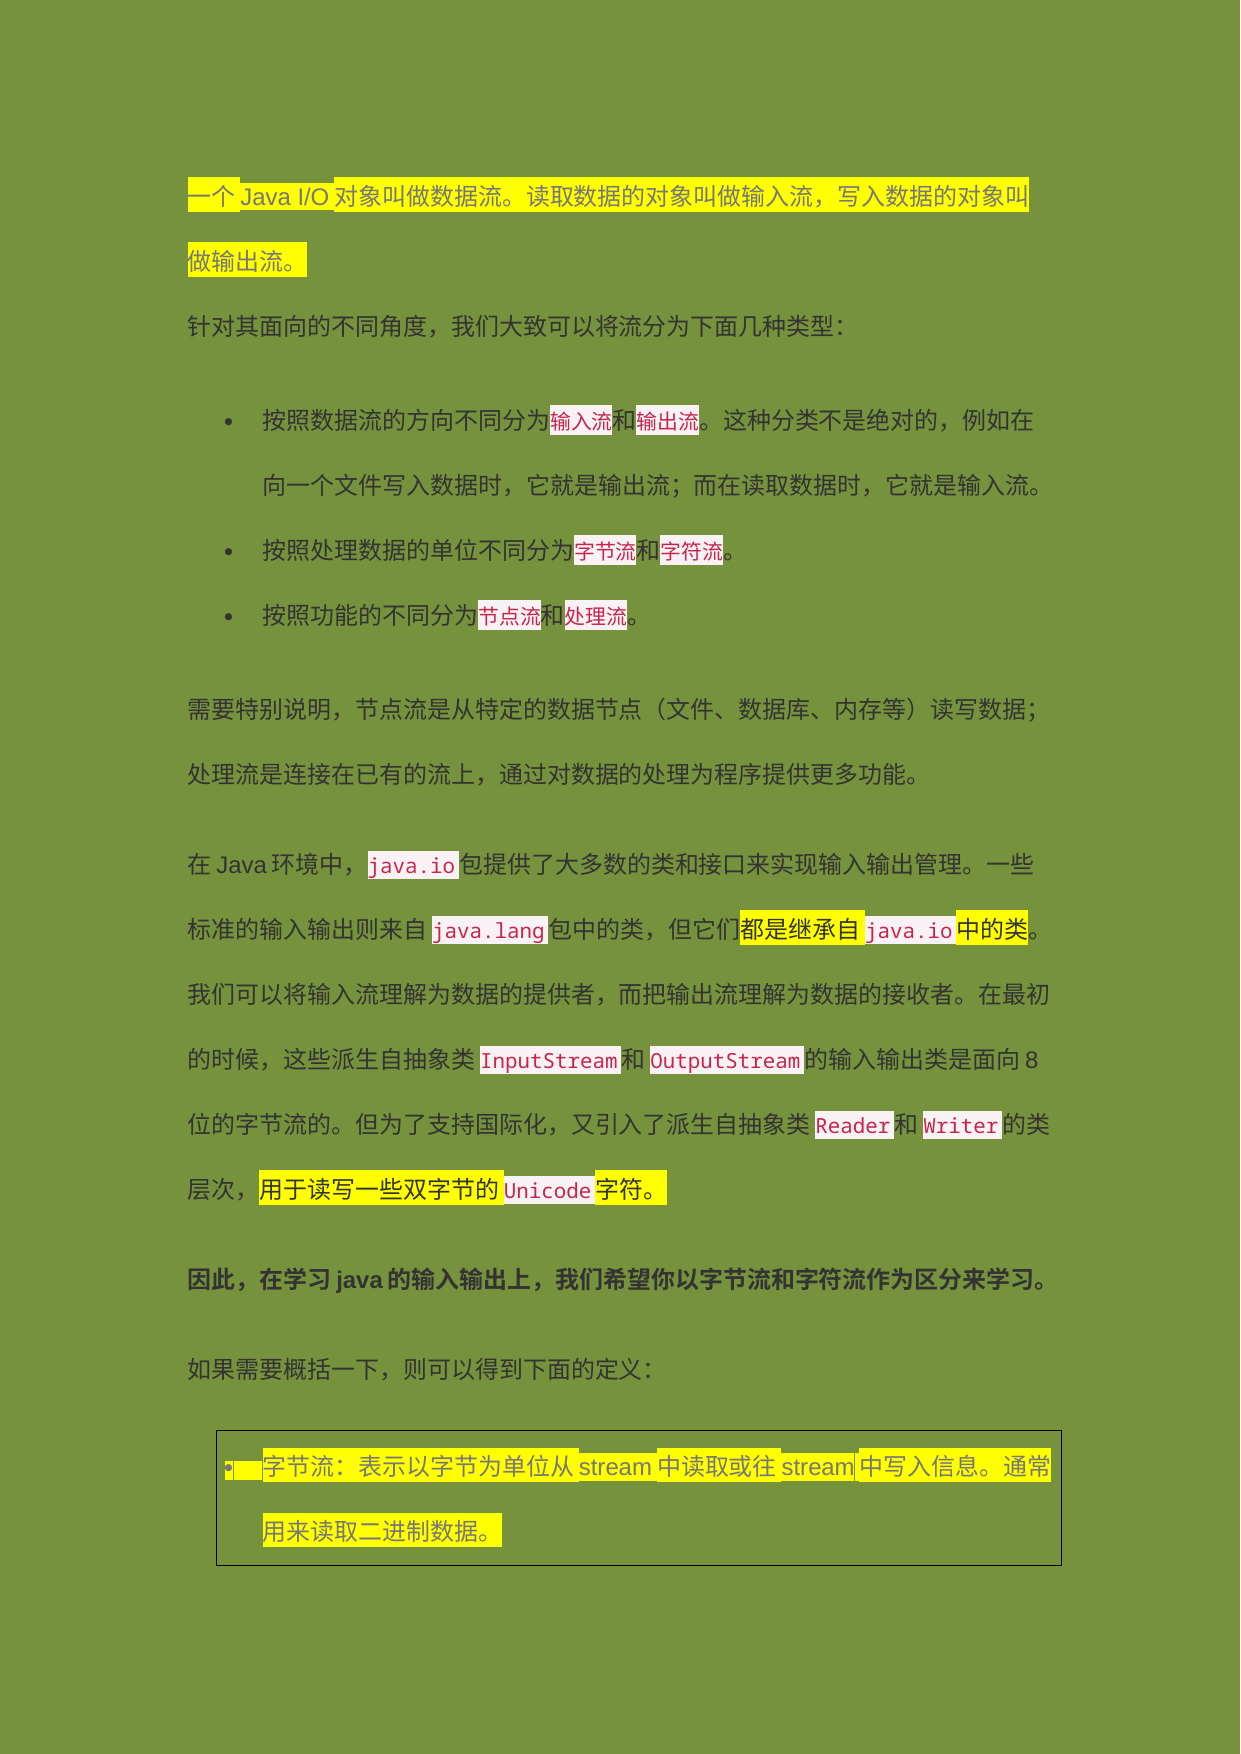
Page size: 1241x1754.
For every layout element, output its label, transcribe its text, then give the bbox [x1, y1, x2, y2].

text 因此，在学习java的输入输出上，我们希望你以字节流和字符流作为区分来学习。 [187, 1245, 1053, 1310]
list 字节流：表示以字节为单位从stream中读取或往stream中写入信息。通常用来读取二进制数据。 [217, 1431, 1061, 1565]
text 需要特别说明，节点流是从特定的数据节点（文件、数据库、内存等）读写数据；处理流是连接在已有的流上，通过对数据的处理为程序提供更多功能。 [187, 675, 1053, 805]
list 按照功能的不同分为节点流和处理流。 [225, 581, 1053, 646]
list 按照处理数据的单位不同分为字节流和字符流。 [225, 516, 1053, 581]
text 一个Java I/O对象叫做数据流。读取数据的对象叫做输入流，写入数据的对象叫做输出流。 [187, 162, 1053, 292]
text 如果需要概括一下，则可以得到下面的定义： [187, 1335, 1053, 1400]
list 按照数据流的方向不同分为输入流和输出流。这种分类不是绝对的，例如在向一个文件写入数据时，它就是输出流；而在读取数据时，它就是输入流。 [225, 386, 1053, 516]
text 在Java环境中，java.io包提供了大多数的类和接口来实现输入输出管理。一些标准的输入输出则来自java.lang包中的类，但它们都是继承自java.io中的类。我们可以将输入流理解为数据的提供者，而把输出流理解为数据的接收者。在最初的时候，这些派生自抽象类InputStream和OutputStream的输入输出类是面向8位的字节流的。但为了支持国际化，又引入了派生自抽象类Reader和Writer的类层次，用于读写一些双字节的Unicode字符。 [187, 830, 1053, 1220]
text 针对其面向的不同角度，我们大致可以将流分为下面几种类型： [187, 292, 1053, 357]
